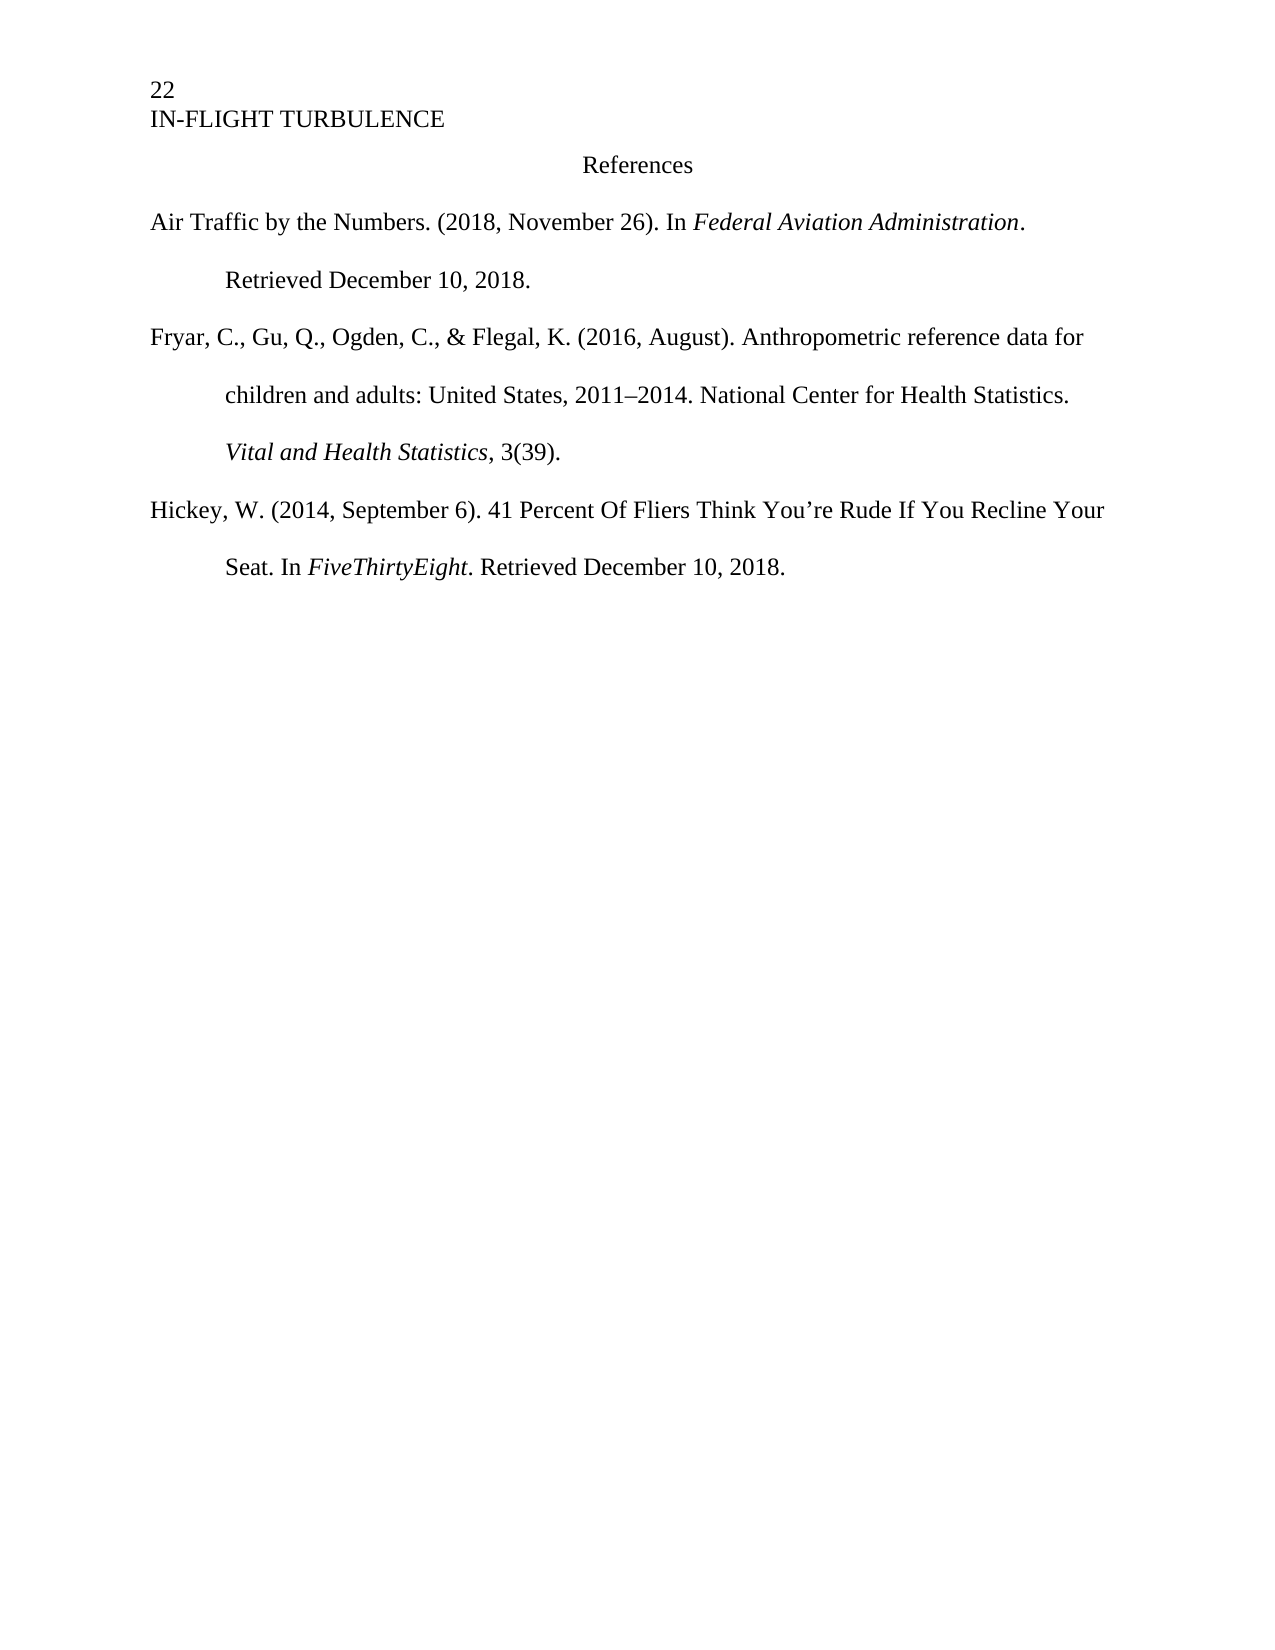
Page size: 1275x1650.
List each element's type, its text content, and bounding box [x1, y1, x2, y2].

text Air Traffic by the Numbers. (2018, November 26). In Federal Aviation Administration. Retrieved December 10, 2018. [150, 207, 1125, 294]
text References [150, 150, 1125, 179]
text Hickey, W. (2014, September 6). 41 Percent Of Fliers Think You’re Rude If You Recline Your Seat. In FiveThirtyEight. Retrieved December 10, 2018. [150, 495, 1125, 581]
text Fryar, C., Gu, Q., Ogden, C., & Flegal, K. (2016, August). Anthropometric reference data for children and adults: United States, 2011–2014. National Center for Health Statistics. Vital and Health Statistics, 3(39). [150, 322, 1125, 466]
